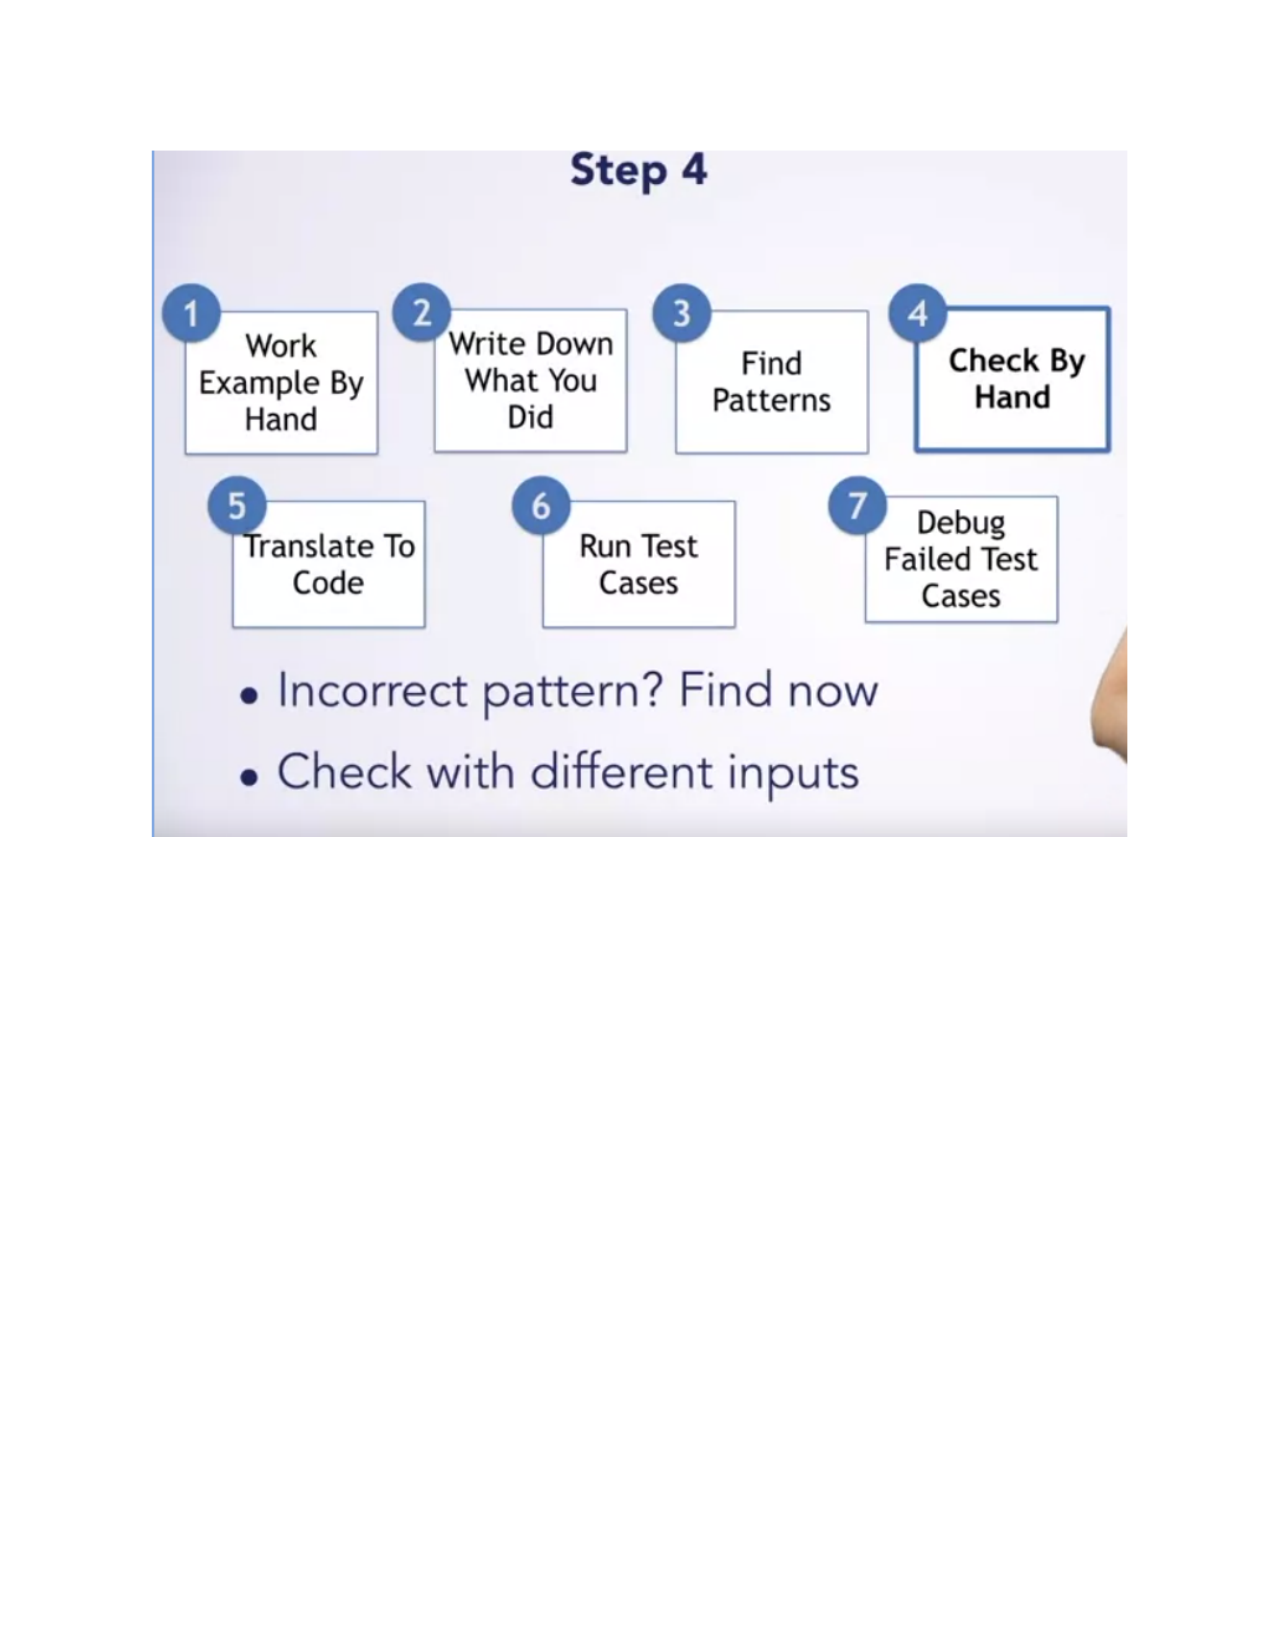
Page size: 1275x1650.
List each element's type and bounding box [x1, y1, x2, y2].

picture [147, 147, 1128, 837]
